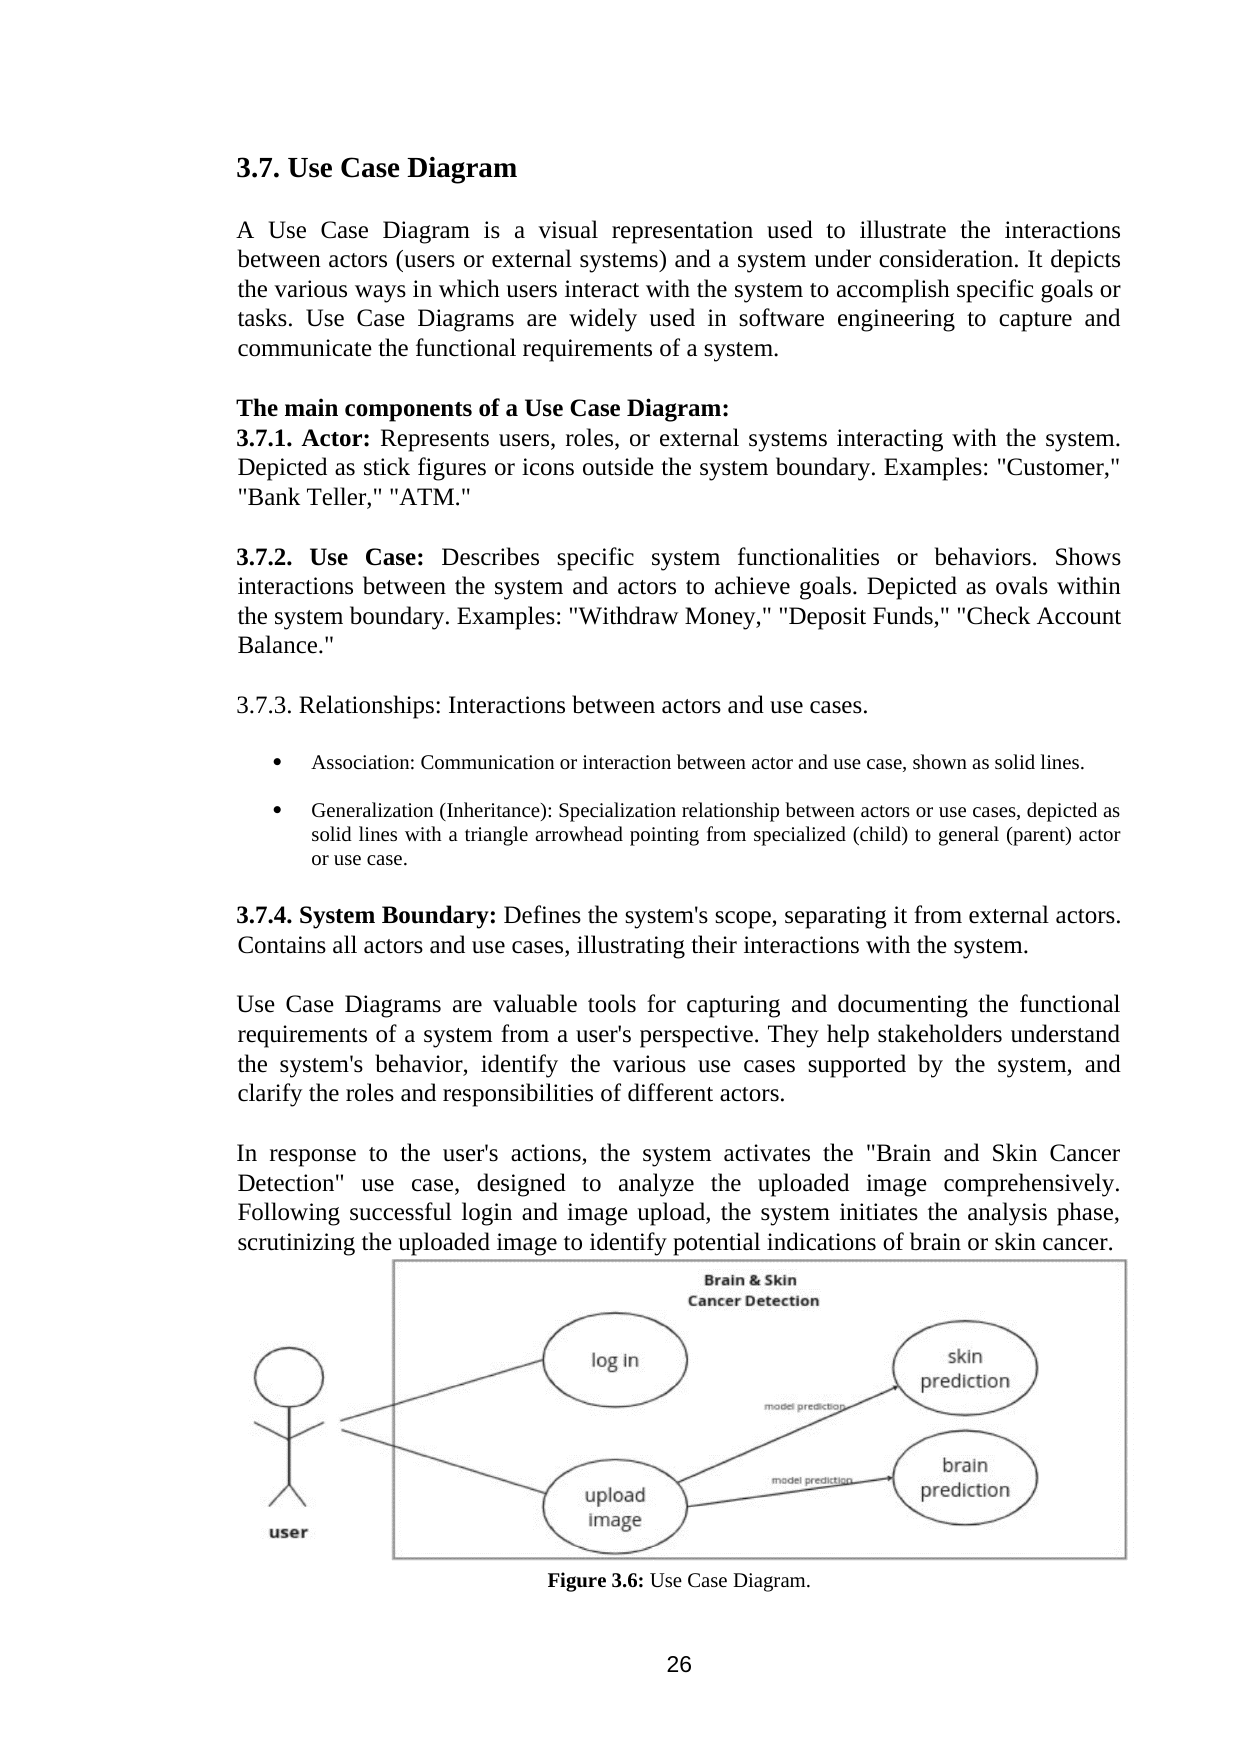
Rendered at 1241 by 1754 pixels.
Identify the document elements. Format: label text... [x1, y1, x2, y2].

text Figure 3.6: Use Case Diagram. [236, 1568, 1122, 1592]
text 3.7.1. Actor: Represents users, roles, or external systems interacting with the system. Depicted as stick figures or icons outside the system boundary. Examples: "Customer," "Bank Teller," "ATM." [236, 423, 1122, 511]
picture [236, 1256, 1135, 1567]
text In response to the user's actions, the system activates the "Brain and Skin Cancer Detection" use case, designed to analyze the uploaded image comprehensively. Following successful login and image upload, the system initiates the analysis phase, scrutinizing the uploaded image to identify potential indications of brain or skin cancer. [236, 1138, 1122, 1256]
text 3.7.4. System Boundary: Defines the system's scope, separating it from external actors. Contains all actors and use cases, illustrating their interactions with the system. [236, 900, 1122, 958]
list Association: Communication or interaction between actor and use case, shown as solid lines. [274, 750, 1122, 774]
text A Use Case Diagram is a visual representation used to illustrate the interactions between actors (users or external systems) and a system under consideration. It depicts the various ways in which users interact with the system to accomplish specific goals or tasks. Use Case Diagrams are widely used in software engineering to capture and communicate the functional requirements of a system. [236, 215, 1122, 362]
text The main components of a Use Case Diagram: [236, 393, 1122, 422]
text 3.7. Use Case Diagram [236, 150, 1122, 183]
text 3.7.2. Use Case: Describes specific system functionalities or behaviors. Shows interactions between the system and actors to achieve goals. Depicted as ovals within the system boundary. Examples: "Withdraw Money," "Deposit Funds," "Check Account Balance." [236, 542, 1122, 659]
text Use Case Diagrams are valuable tools for capturing and documenting the functional requirements of a system from a user's perspective. They help stakeholders understand the system's behavior, identify the various use cases supported by the system, and clarify the roles and responsibilities of different actors. [236, 989, 1122, 1107]
list Generalization (Inheritance): Specialization relationship between actors or use cases, depicted as solid lines with a triangle arrowhead pointing from specialized (child) to general (parent) actor or use case. [274, 798, 1122, 870]
text 3.7.3. Relationships: Interactions between actors and use cases. [236, 690, 1122, 719]
